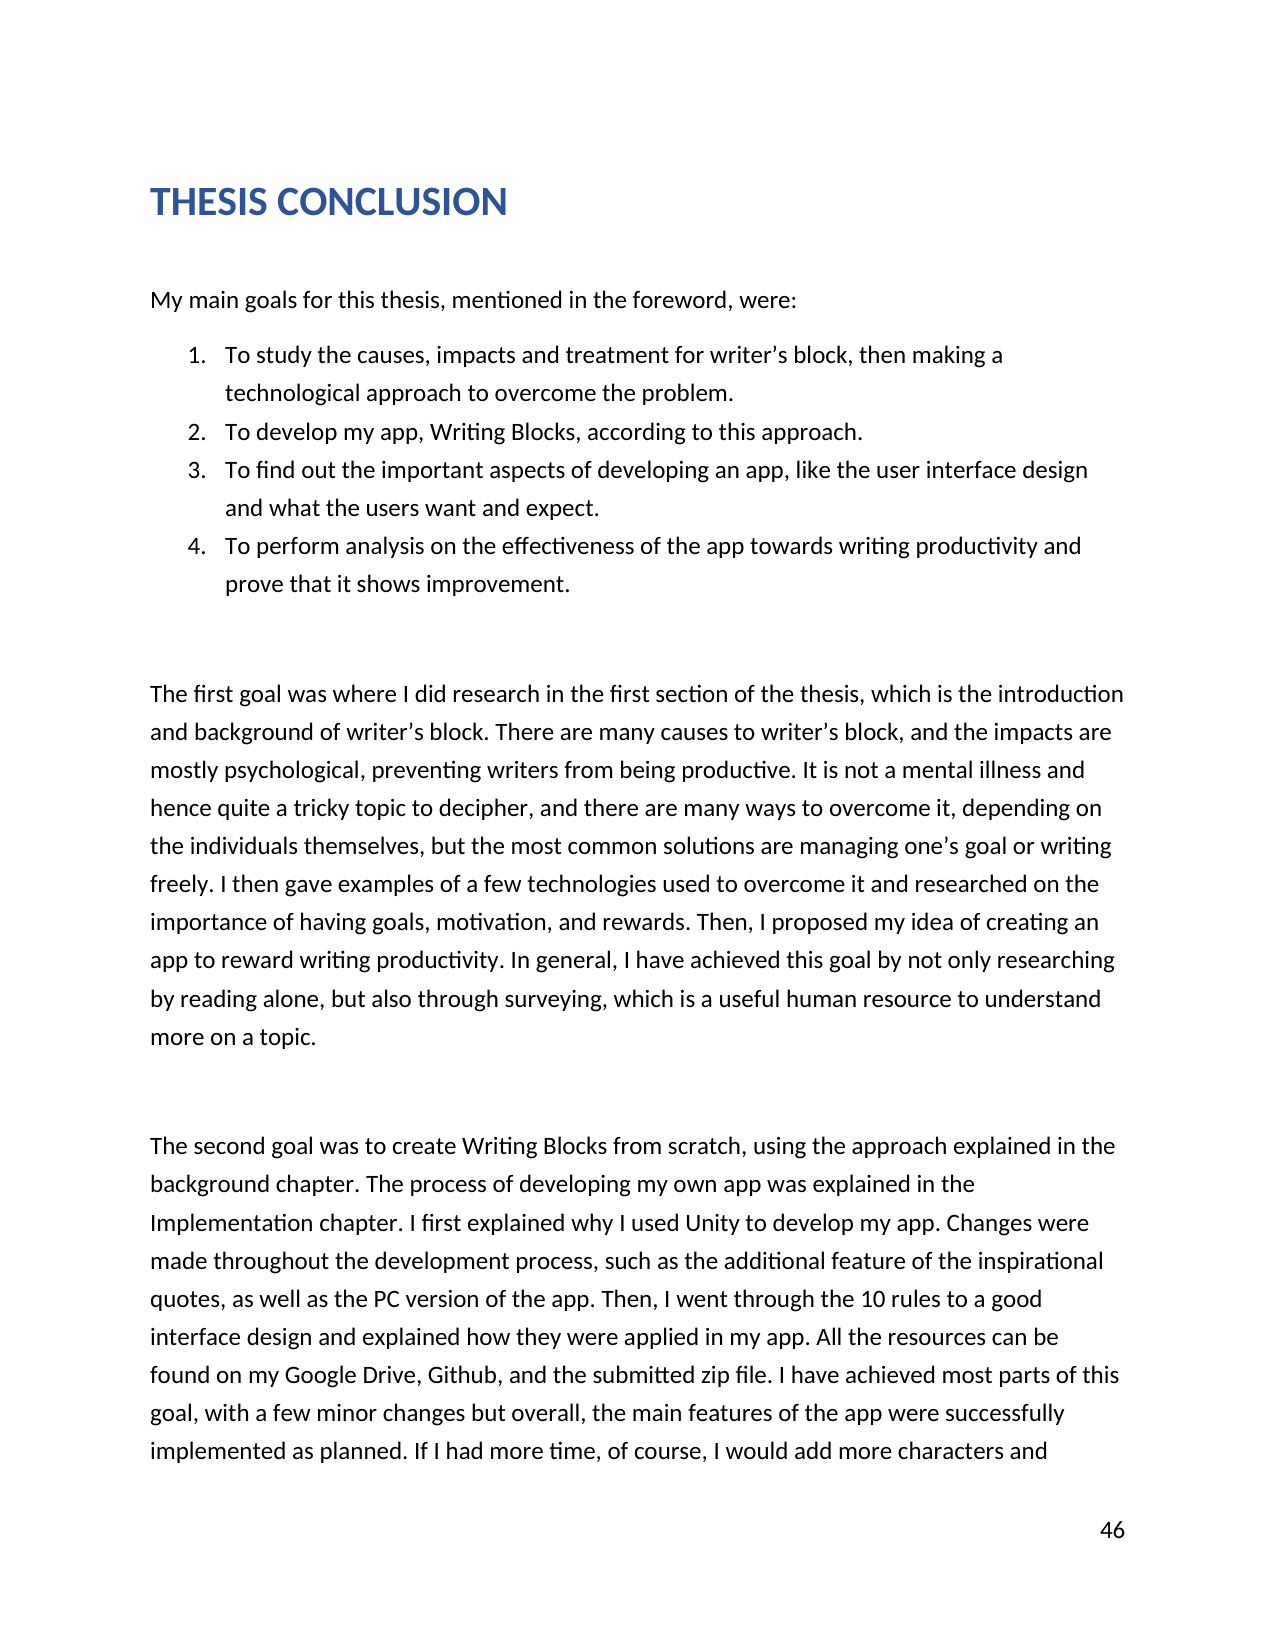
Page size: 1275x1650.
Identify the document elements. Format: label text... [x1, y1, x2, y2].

text My main goals for this thesis, mentioned in the foreword, were: [150, 285, 1125, 315]
list To develop my app, Writing Blocks, according to this approach. [187, 416, 1125, 446]
list To find out the important aspects of developing an app, like the user interface design and what the users want and expect. [187, 454, 1125, 522]
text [150, 1131, 1125, 1466]
text The first goal was where I did research in the first section of the thesis, which is the introduction and background of writer’s block. There are many causes to writer’s block, and the impacts are mostly psychological, preventing writers from being productive. It is not a mental illness and hence quite a tricky topic to decipher, and there are many ways to overcome it, depending on the individuals themselves, but the most common solutions are managing one’s goal or writing freely. I then gave examples of a few technologies used to overcome it and researched on the importance of having goals, motivation, and rewards. Then, I proposed my idea of creating an app to reward writing productivity. In general, I have achieved this goal by not only researching by reading alone, but also through surveying, which is a useful human resource to understand more on a topic. [150, 678, 1125, 1051]
subtitle THESIS CONCLUSION [150, 175, 1125, 226]
list To study the causes, impacts and treatment for writer’s block, then making a technological approach to overcome the problem. [187, 339, 1125, 408]
list To perform analysis on the effectiveness of the app towards writing productivity and prove that it shows improvement. [187, 530, 1125, 599]
